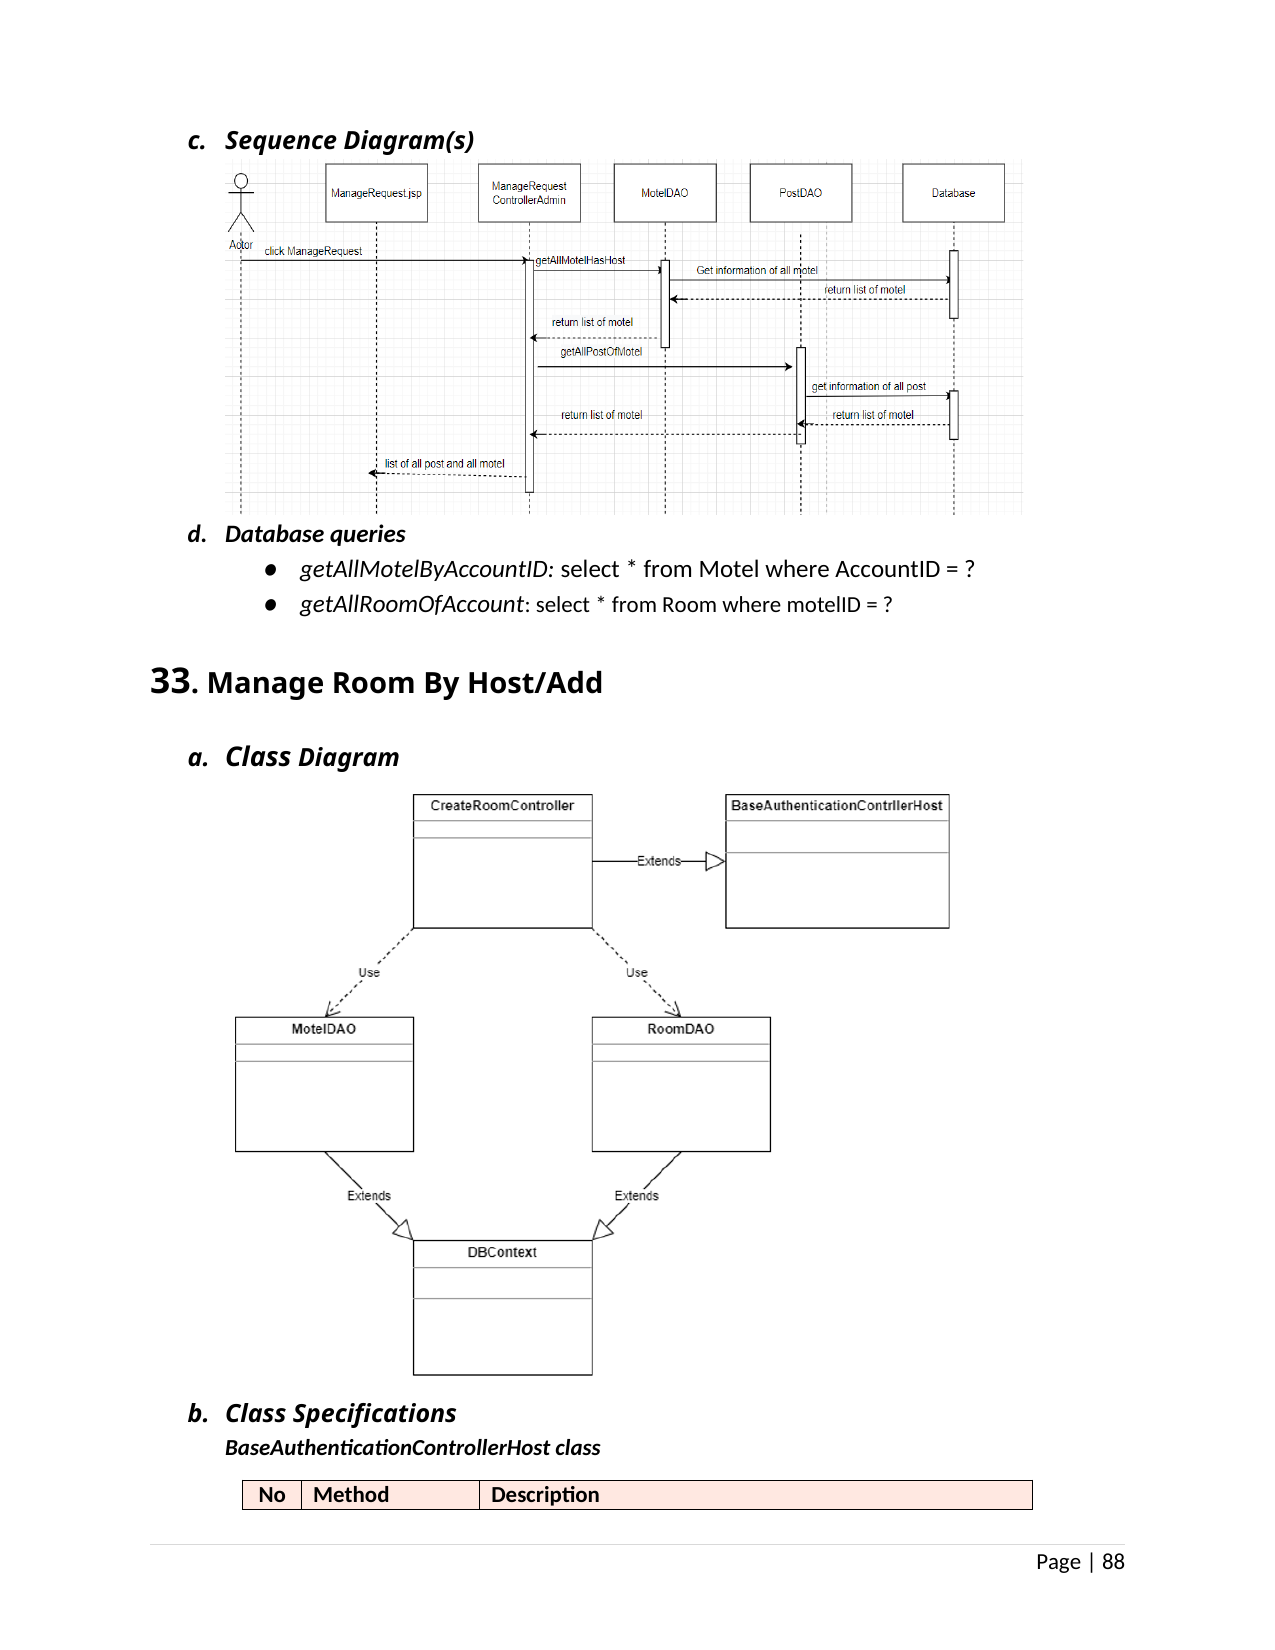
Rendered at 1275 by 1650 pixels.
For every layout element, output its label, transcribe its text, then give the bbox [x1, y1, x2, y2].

list getAllRoomOfAccount: select * from Room where motelID = ? [262, 588, 1125, 618]
subtitle Class Specifications [187, 1396, 1125, 1430]
list Database queries [187, 518, 1125, 548]
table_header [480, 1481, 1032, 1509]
picture [225, 785, 961, 1388]
subtitle Class Diagram [187, 737, 1125, 774]
list getAllMotelByAccountID: select * from Motel where AccountID = ? [262, 553, 1125, 583]
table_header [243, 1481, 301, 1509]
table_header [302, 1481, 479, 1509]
subtitle 33. Manage Room By Host/Add [150, 656, 1125, 704]
picture [225, 159, 1024, 515]
text BaseAuthenticationControllerHost class [225, 1433, 1125, 1461]
